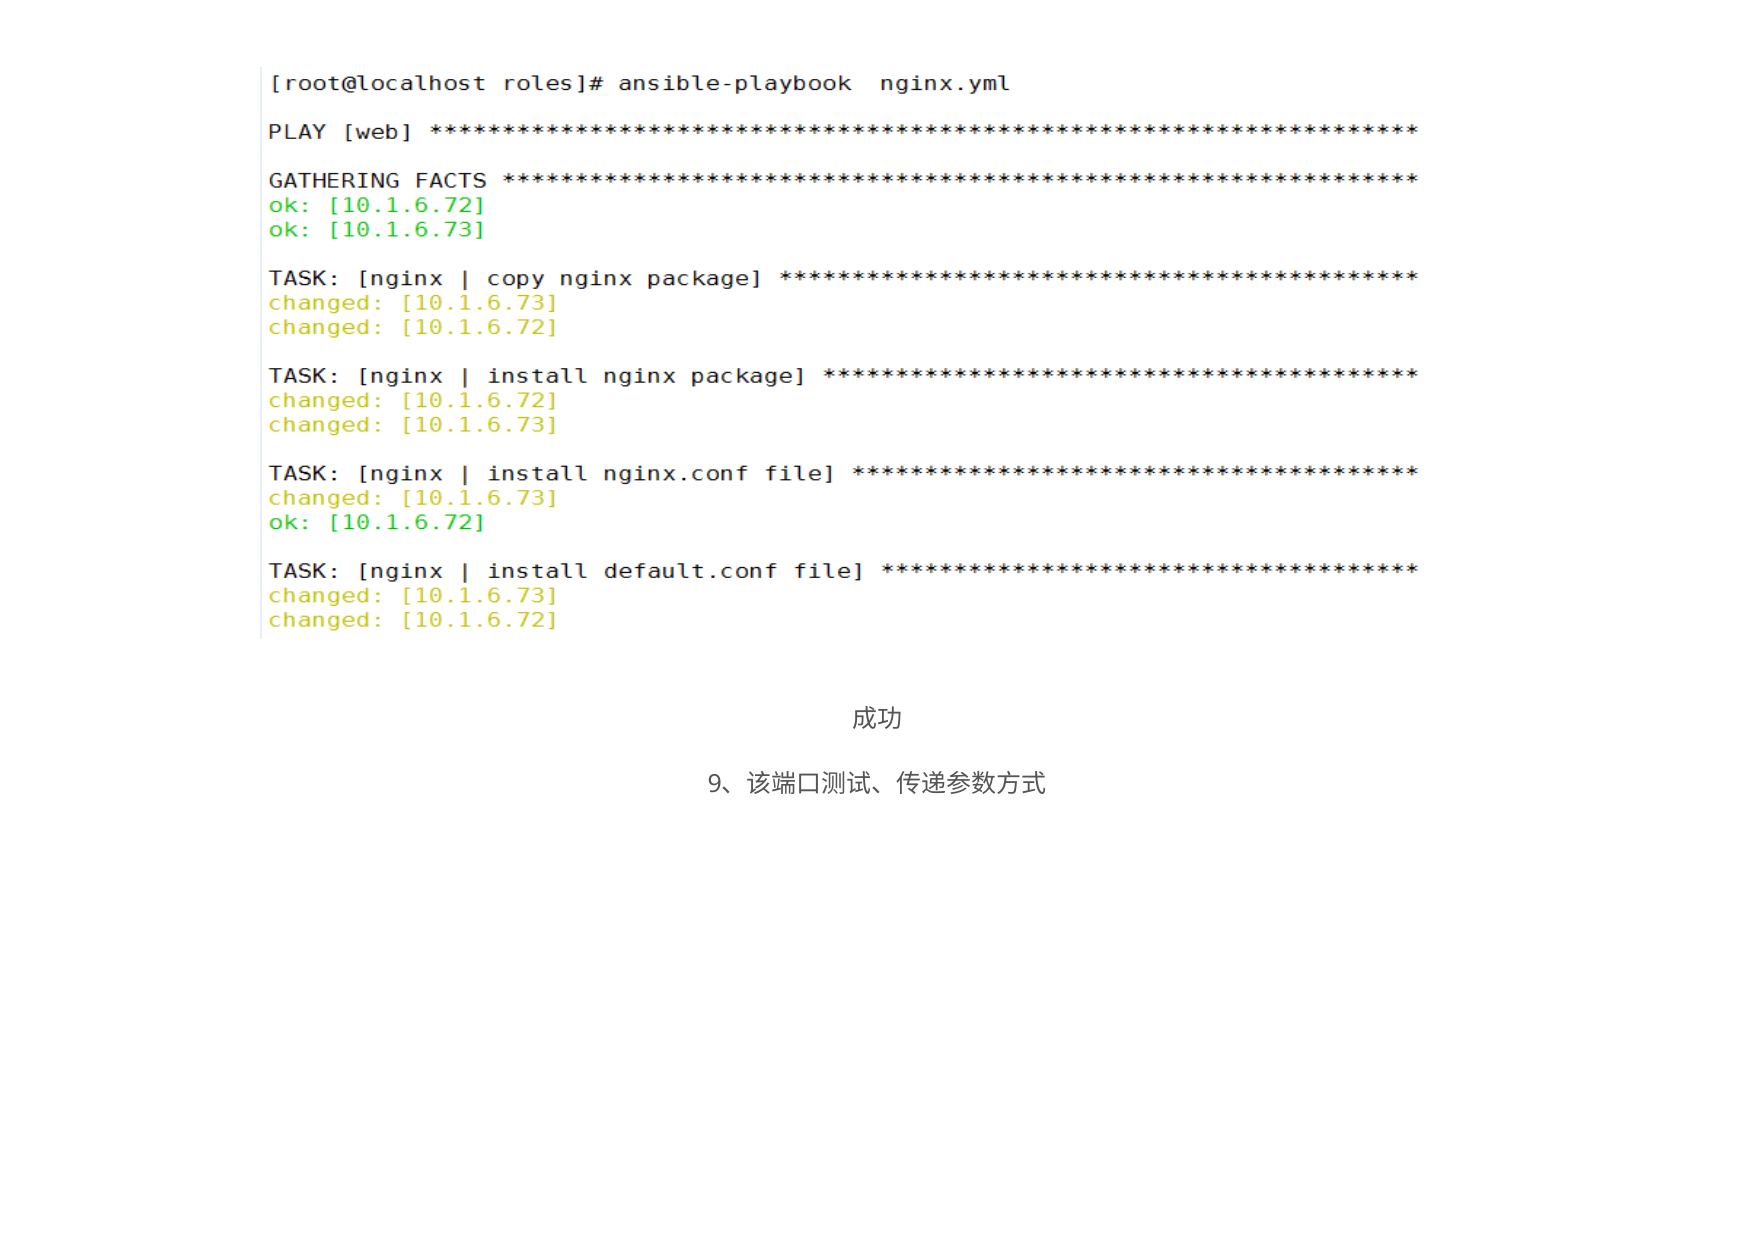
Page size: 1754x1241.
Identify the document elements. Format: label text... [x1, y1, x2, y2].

text 成功 [59, 684, 1695, 749]
picture [260, 67, 1494, 639]
text 9、该端口测试、传递参数方式 [59, 749, 1695, 814]
